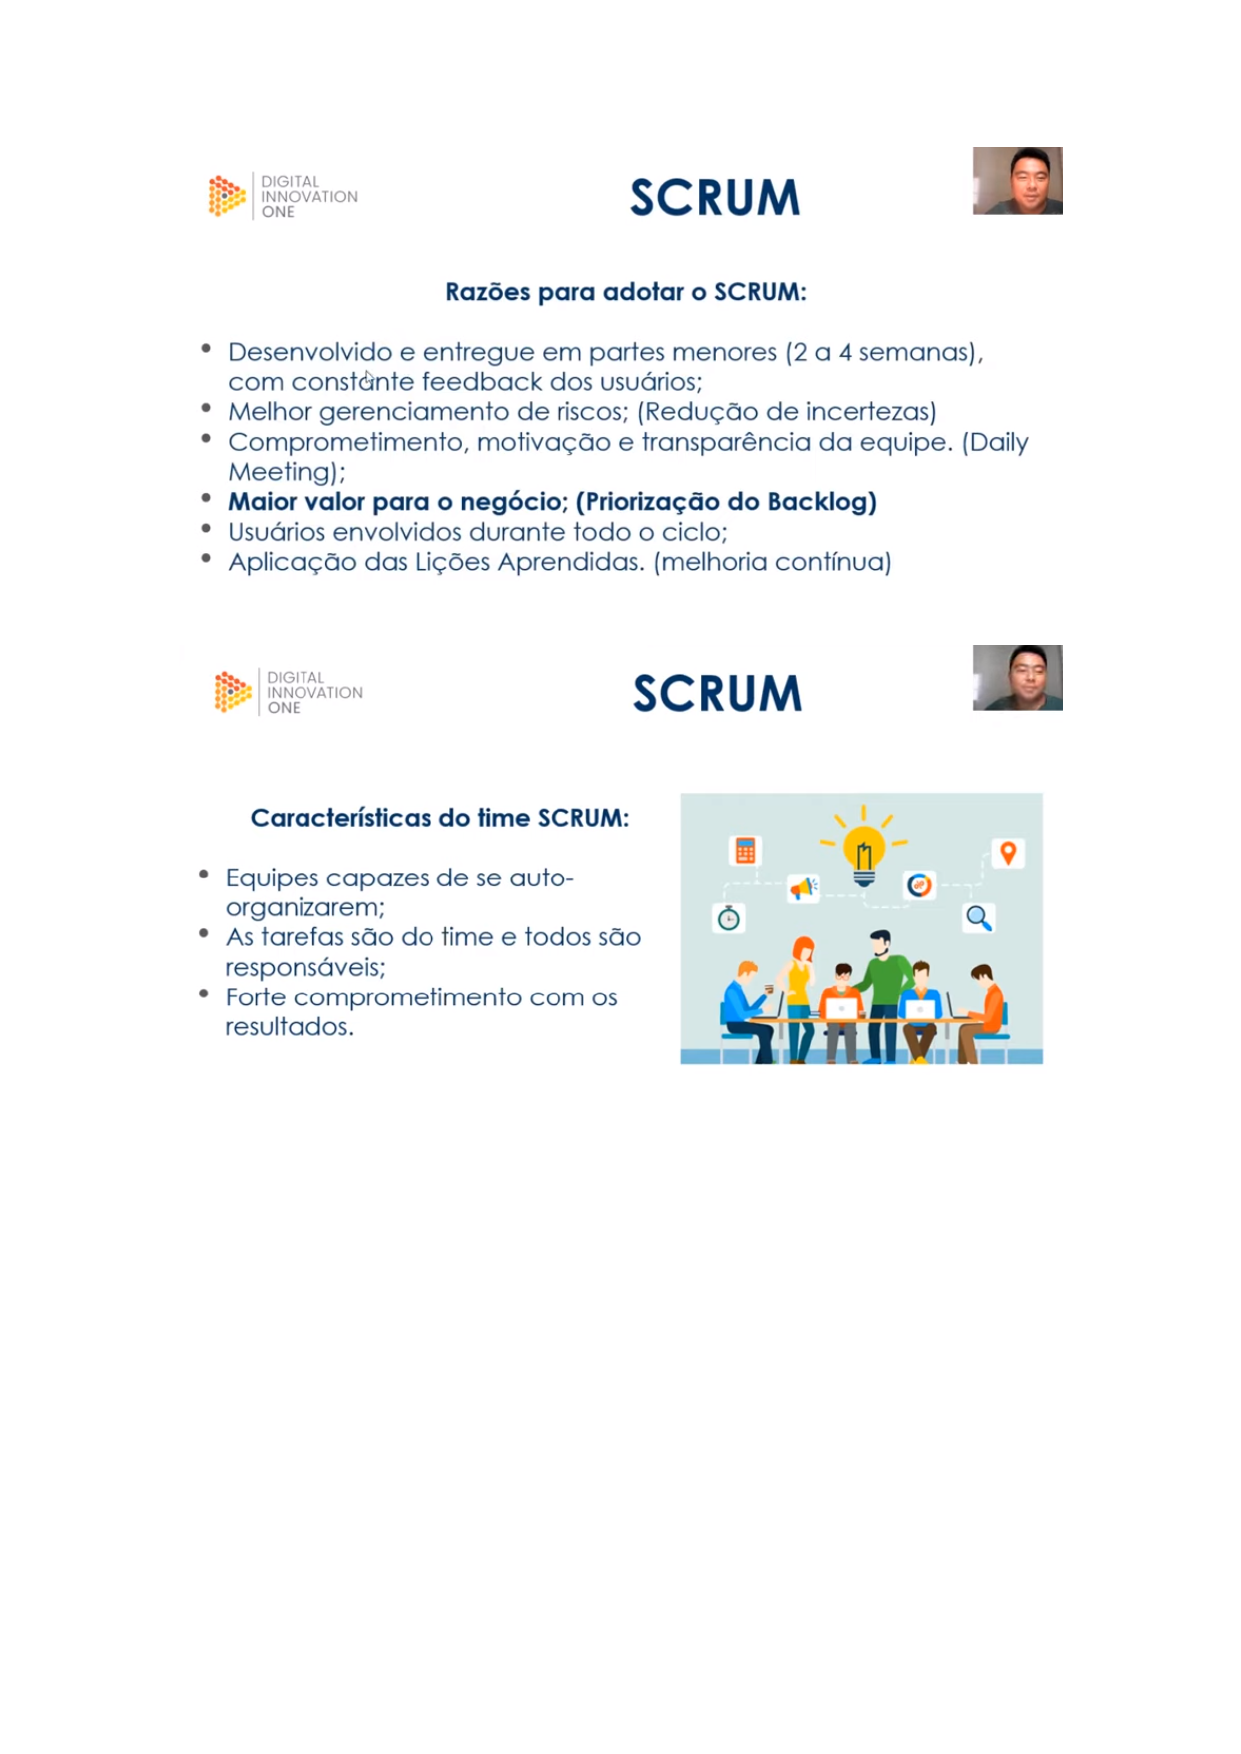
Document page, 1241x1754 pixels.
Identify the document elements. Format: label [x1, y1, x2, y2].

picture [177, 147, 1063, 627]
picture [177, 645, 1063, 1111]
